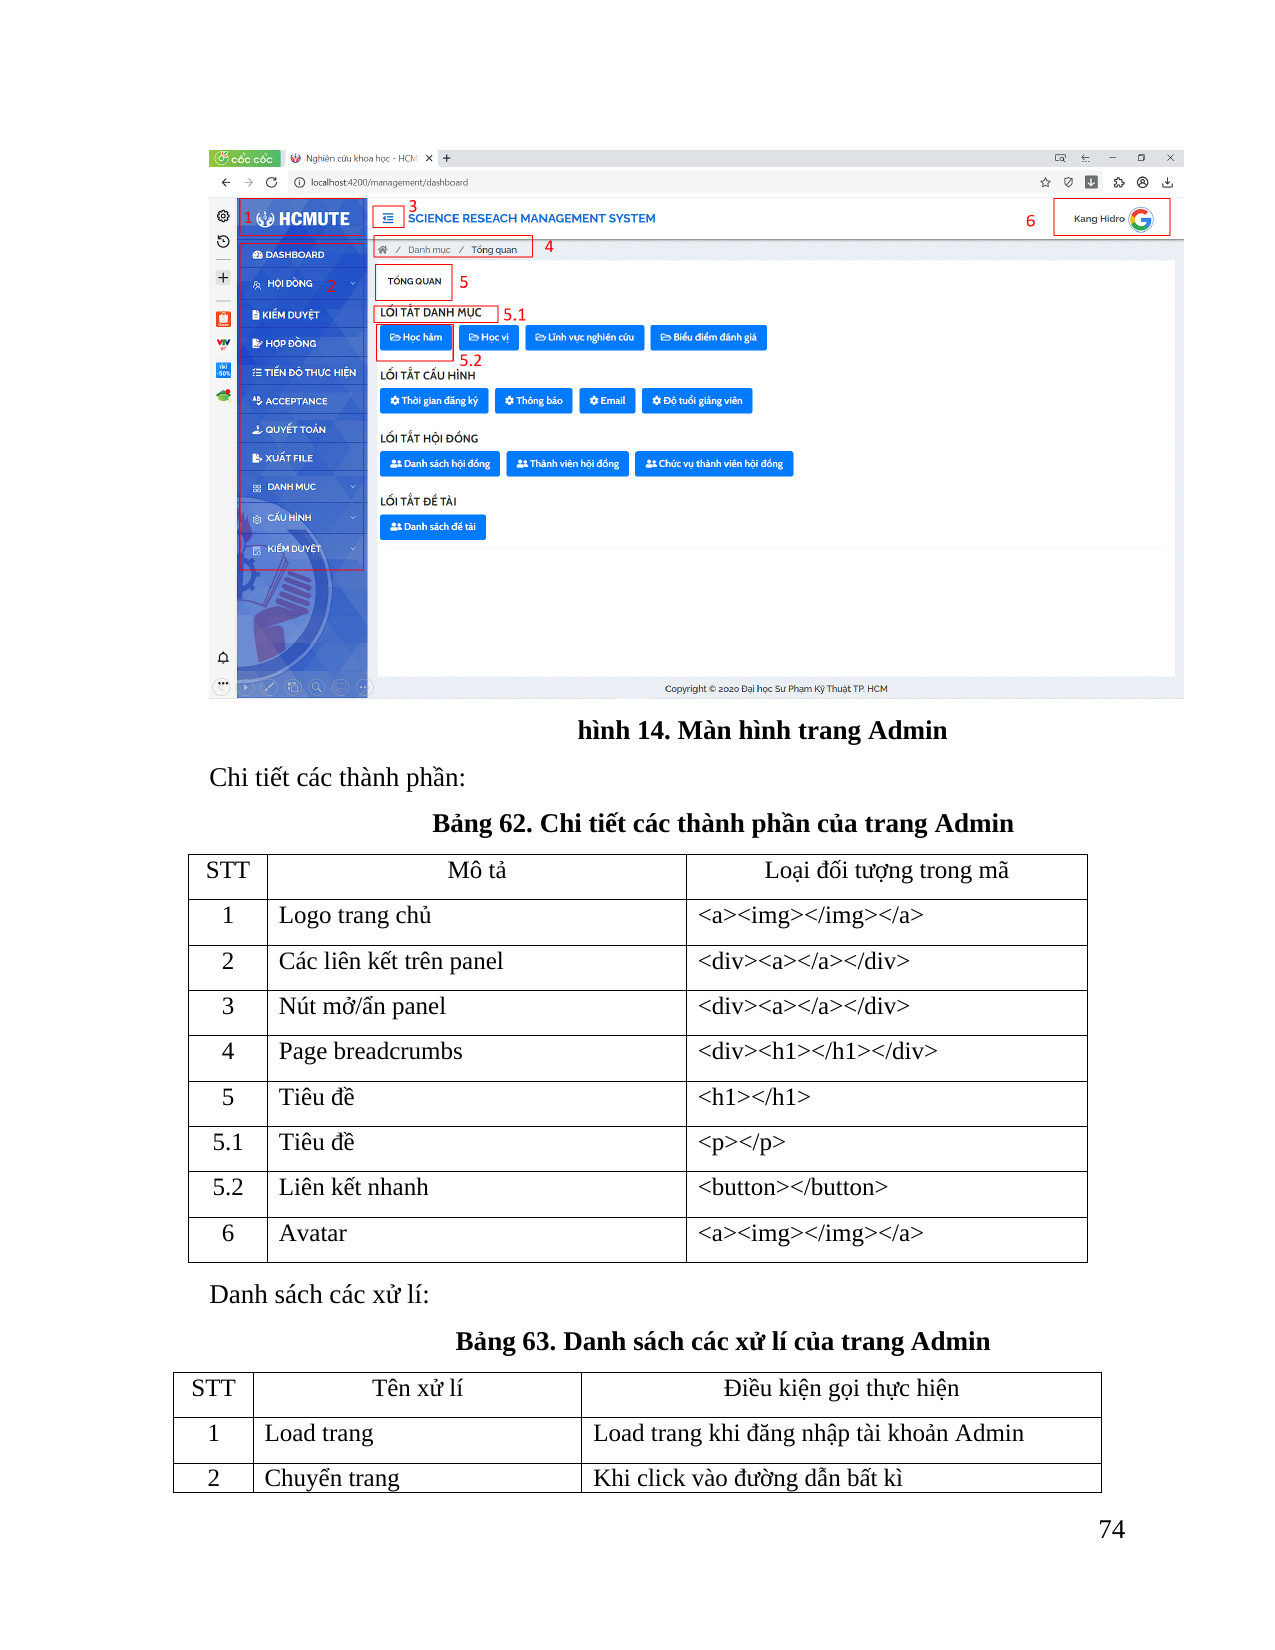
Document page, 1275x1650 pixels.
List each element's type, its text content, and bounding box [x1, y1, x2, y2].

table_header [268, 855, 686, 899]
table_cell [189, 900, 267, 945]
text Danh sách các xử lí: [150, 901, 1125, 1309]
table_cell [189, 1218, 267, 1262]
picture [209, 150, 1184, 699]
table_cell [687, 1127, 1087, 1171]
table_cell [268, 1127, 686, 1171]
text Chi tiết các thành phần: [150, 761, 1125, 792]
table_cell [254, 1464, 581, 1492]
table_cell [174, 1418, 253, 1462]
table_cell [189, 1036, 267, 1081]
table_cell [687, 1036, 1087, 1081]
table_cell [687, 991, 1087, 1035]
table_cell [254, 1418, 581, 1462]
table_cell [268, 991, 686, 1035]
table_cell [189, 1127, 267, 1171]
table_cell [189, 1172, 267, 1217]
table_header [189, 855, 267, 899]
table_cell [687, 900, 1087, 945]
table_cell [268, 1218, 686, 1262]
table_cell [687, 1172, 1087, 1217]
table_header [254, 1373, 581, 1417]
text Chi tiết các thành phần của trang Admin [375, 807, 1125, 838]
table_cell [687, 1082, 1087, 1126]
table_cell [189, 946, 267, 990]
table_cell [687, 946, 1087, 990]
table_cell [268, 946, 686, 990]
text Màn hình trang Admin [450, 714, 1125, 745]
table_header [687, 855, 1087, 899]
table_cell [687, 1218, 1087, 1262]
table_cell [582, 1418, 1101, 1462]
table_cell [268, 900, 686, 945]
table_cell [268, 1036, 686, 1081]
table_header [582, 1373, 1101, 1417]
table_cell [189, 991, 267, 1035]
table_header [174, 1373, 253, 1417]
text Danh sách các xử lí của trang Admin [375, 1325, 1125, 1356]
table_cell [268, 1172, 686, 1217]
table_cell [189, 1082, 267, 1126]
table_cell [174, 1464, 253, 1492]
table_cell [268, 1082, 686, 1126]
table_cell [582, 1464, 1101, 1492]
